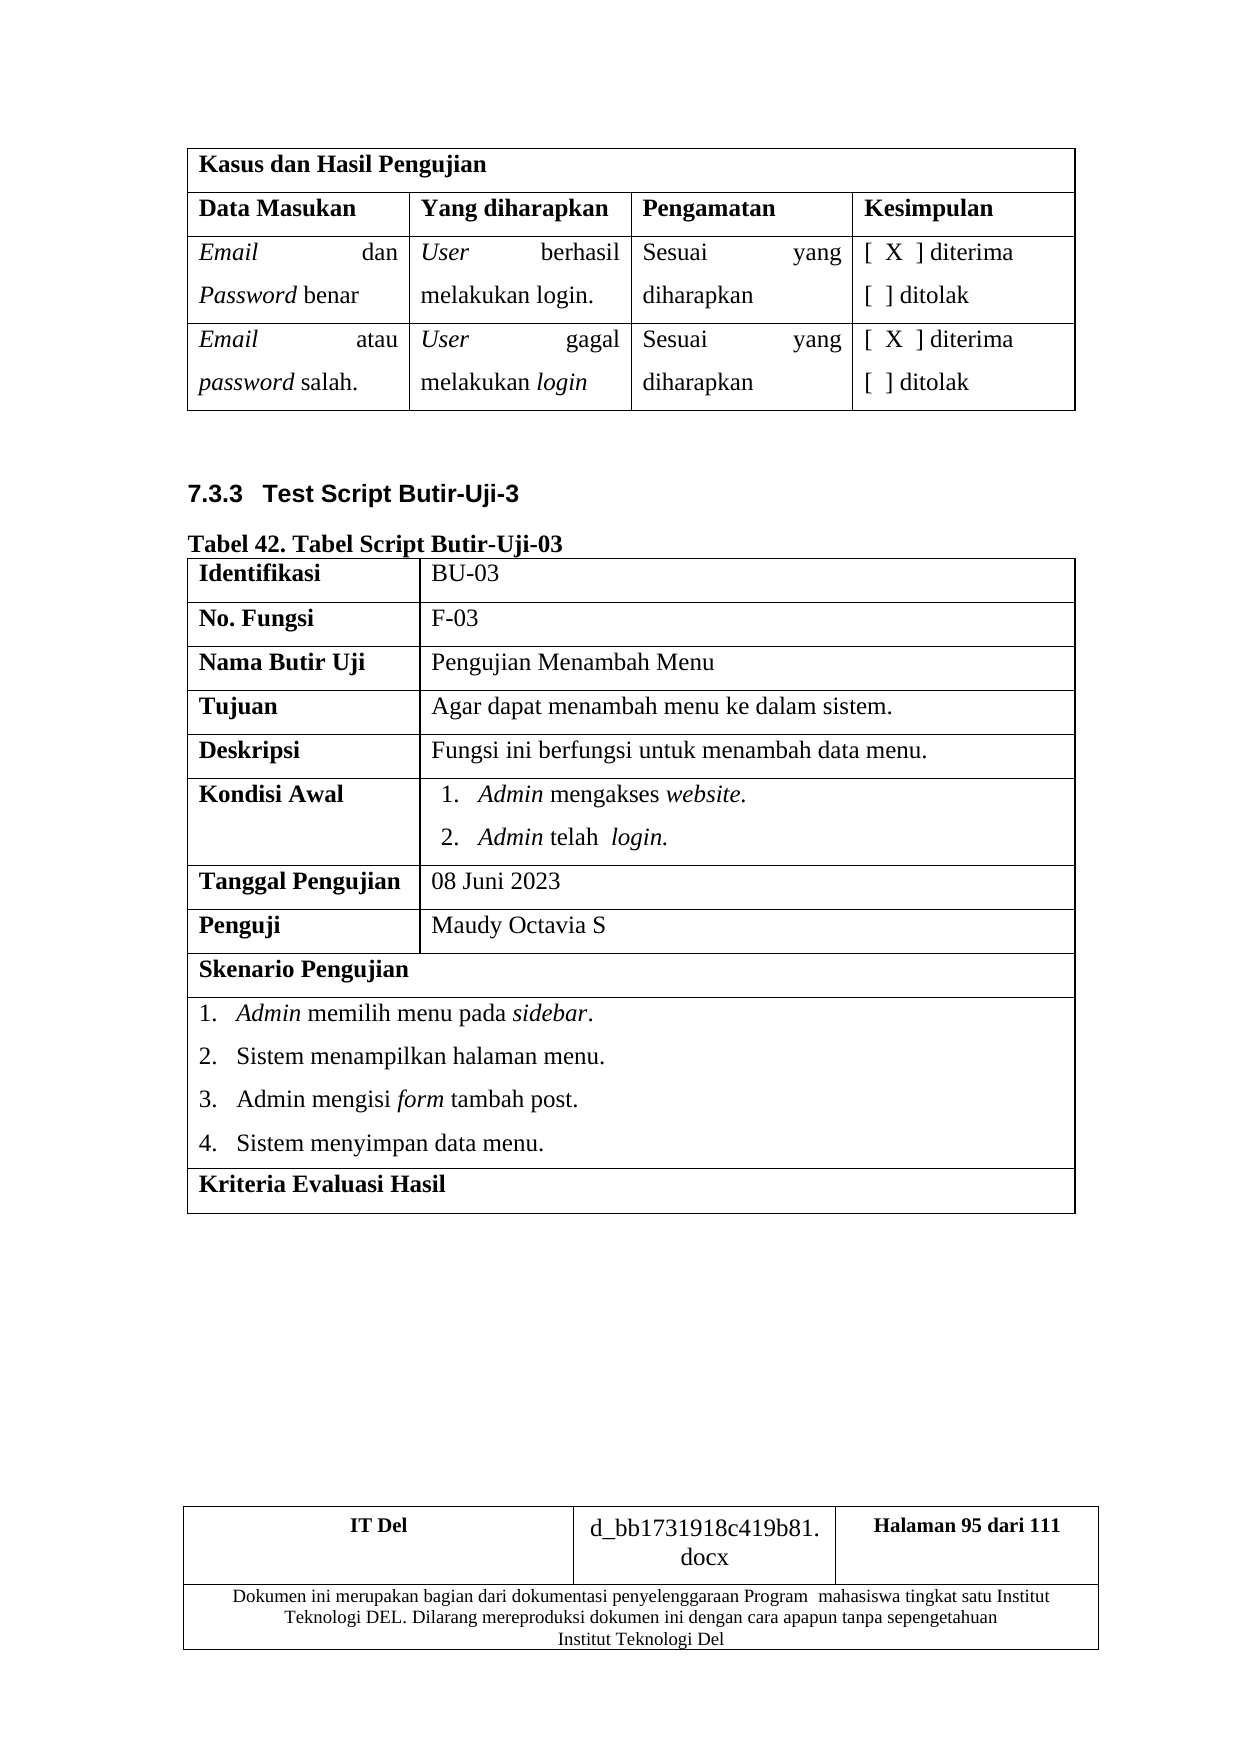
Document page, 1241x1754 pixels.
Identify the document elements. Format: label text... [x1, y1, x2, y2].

table_cell Tanggal Pengujian [188, 866, 419, 909]
table_cell Sesuai yang diharapkan [632, 237, 852, 323]
table_cell Kesimpulan [853, 193, 1074, 236]
table_cell 08 Juni 2023 [421, 866, 1074, 909]
text Tabel 42. Tabel Script Butir-Uji-03 [187, 529, 1092, 557]
table_header Identifikasi [188, 559, 419, 602]
table_cell User gagal melakukan login [410, 324, 631, 410]
table_cell Nama Butir Uji [188, 647, 419, 690]
table_cell [ X ] diterima [ ] ditolak [853, 324, 1074, 410]
table_cell Data Masukan [188, 193, 409, 236]
table_cell F-03 [421, 603, 1074, 646]
table_header BU-03 [421, 559, 1074, 602]
table_cell Admin memilih menu pada sidebar. Sistem menampilkan halaman menu. Admin mengisi form tambah post. Sistem menyimpan data menu. [188, 998, 1074, 1168]
table_cell User berhasil melakukan login. [410, 237, 631, 323]
table_cell Pengujian Menambah Menu [421, 647, 1074, 690]
table_cell Email atau password salah. [188, 324, 409, 410]
table_cell Fungsi ini berfungsi untuk menambah data menu. [421, 735, 1074, 778]
table_cell No. Fungsi [188, 603, 419, 646]
table_cell Admin mengakses website. Admin telah login. [421, 779, 1074, 865]
table_cell Kasus dan Hasil Pengujian [188, 149, 1074, 192]
table_cell Sesuai yang diharapkan [632, 324, 852, 410]
table_cell Penguji [188, 910, 419, 953]
table_cell Agar dapat menambah menu ke dalam sistem. [421, 691, 1074, 734]
subtitle Test Script Butir-Uji-3 [187, 479, 1092, 508]
table_cell Deskripsi [188, 735, 419, 778]
table_cell Pengamatan [632, 193, 852, 236]
table_cell Email dan Password benar [188, 237, 409, 323]
table_cell Skenario Pengujian [188, 954, 1074, 997]
table_cell Tujuan [188, 691, 419, 734]
table_cell Yang diharapkan [410, 193, 631, 236]
table_cell [ X ] diterima [ ] ditolak [853, 237, 1074, 323]
table_cell Maudy Octavia S [421, 910, 1074, 953]
table_cell Kriteria Evaluasi Hasil [188, 1169, 1074, 1212]
table_cell Kondisi Awal [188, 779, 419, 865]
